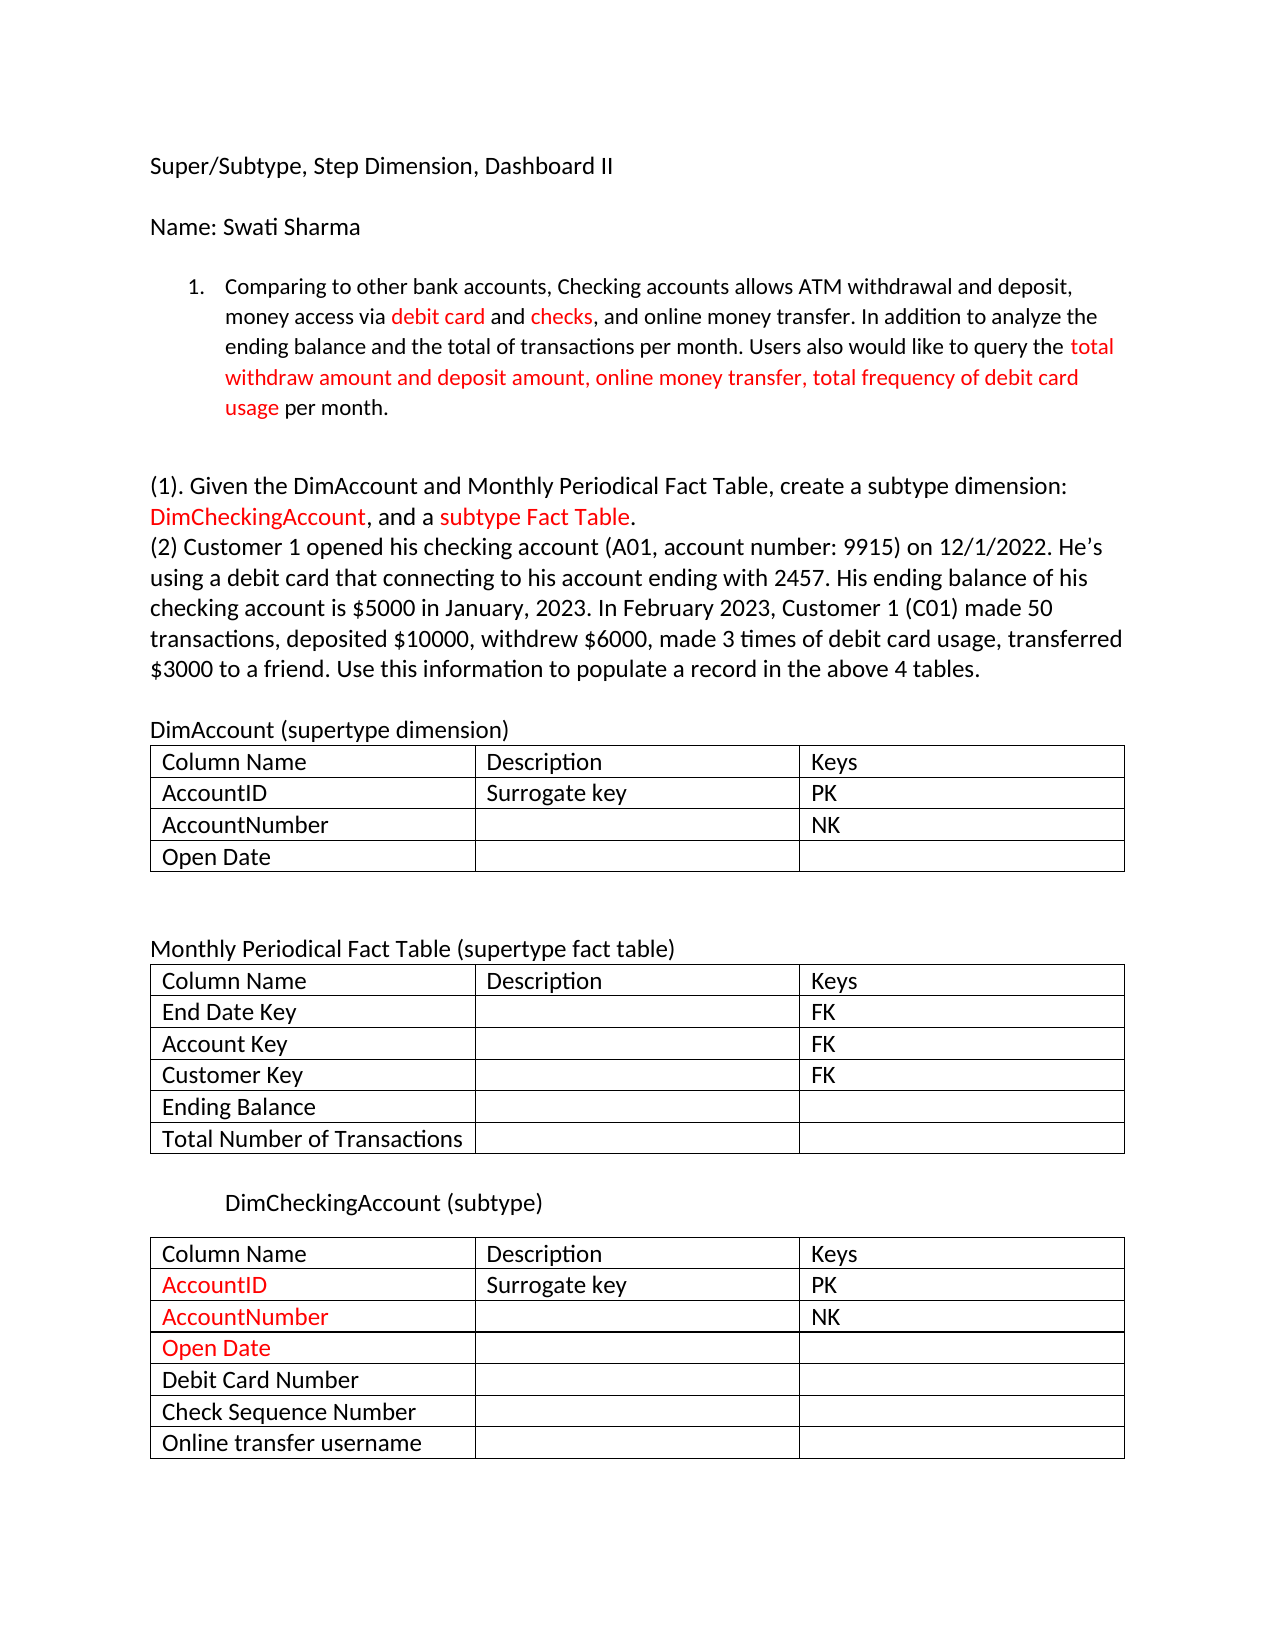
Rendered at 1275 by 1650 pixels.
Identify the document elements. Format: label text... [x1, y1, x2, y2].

table_header Column Name [151, 746, 475, 777]
table_cell [800, 1091, 1124, 1122]
table_cell [476, 1427, 799, 1458]
table_cell Check Sequence Number [151, 1396, 475, 1426]
list DimCheckingAccount (subtype) [225, 1187, 1125, 1218]
table_cell [476, 809, 799, 840]
table_cell [800, 1427, 1124, 1458]
table_cell [476, 1333, 799, 1363]
table_cell [476, 1364, 799, 1394]
table_header Keys [800, 965, 1124, 995]
text Super/Subtype, Step Dimension, Dashboard II [150, 150, 1125, 181]
table_cell NK [800, 809, 1124, 840]
table_cell [476, 1123, 799, 1153]
text (2) Customer 1 opened his checking account (A01, account number: 9915) on 12/1/2022. He’s using a debit card that connecting to his account ending with 2457. His ending balance of his checking account is $5000 in January, 2023. In February 2023, Customer 1 (C01) made 50 transactions, deposited $10000, withdrew $6000, made 3 times of debit card usage, transferred $3000 to a friend. Use this information to populate a record in the above 4 tables. [150, 531, 1125, 684]
text Monthly Periodical Fact Table (supertype fact table) [150, 933, 1125, 964]
table_cell Open Date [151, 841, 475, 871]
table_header Column Name [151, 965, 475, 995]
text Name: Swati Sharma [150, 211, 1125, 242]
table_cell Ending Balance [151, 1091, 475, 1122]
table_cell [476, 1060, 799, 1090]
table_cell [476, 1028, 799, 1058]
table_cell NK [800, 1301, 1124, 1331]
table_cell [800, 1364, 1124, 1394]
table_cell Surrogate key [476, 1269, 799, 1300]
text DimAccount (supertype dimension) [150, 714, 1125, 745]
table_header Keys [800, 1238, 1124, 1268]
table_cell AccountNumber [151, 1301, 475, 1331]
table_cell Total Number of Transactions [151, 1123, 475, 1153]
table_cell [476, 1396, 799, 1426]
text (1). Given the DimAccount and Monthly Periodical Fact Table, create a subtype dimension: DimCheckingAccount, and a subtype Fact Table. [150, 470, 1125, 531]
table_cell FK [800, 996, 1124, 1027]
table_cell [476, 841, 799, 871]
table_cell Account Key [151, 1028, 475, 1058]
table_cell [800, 1396, 1124, 1426]
table_cell AccountID [151, 1269, 475, 1300]
table_cell [476, 996, 799, 1027]
table_cell AccountNumber [151, 809, 475, 840]
table_cell Online transfer username [151, 1427, 475, 1458]
table_cell [476, 1301, 799, 1331]
table_cell [800, 1123, 1124, 1153]
table_header Column Name [151, 1238, 475, 1268]
table_cell PK [800, 778, 1124, 808]
table_cell [800, 841, 1124, 871]
table_cell [476, 1091, 799, 1122]
table_cell PK [800, 1269, 1124, 1300]
table_cell Open Date [151, 1333, 475, 1363]
table_cell Customer Key [151, 1060, 475, 1090]
table_cell FK [800, 1028, 1124, 1058]
list Comparing to other bank accounts, Checking accounts allows ATM withdrawal and deposit, money access via debit card and checks, and online money transfer. In addition to analyze the ending balance and the total of transactions per month. Users also would like to query the total withdraw amount and deposit amount, online money transfer, total frequency of debit card usage per month. [187, 272, 1125, 421]
table_header Description [476, 746, 799, 777]
table_cell FK [800, 1060, 1124, 1090]
table_cell Debit Card Number [151, 1364, 475, 1394]
table_cell AccountID [151, 778, 475, 808]
table_header Keys [800, 746, 1124, 777]
table_cell Surrogate key [476, 778, 799, 808]
table_header Description [476, 1238, 799, 1268]
table_cell End Date Key [151, 996, 475, 1027]
table_cell [800, 1333, 1124, 1363]
table_header Description [476, 965, 799, 995]
